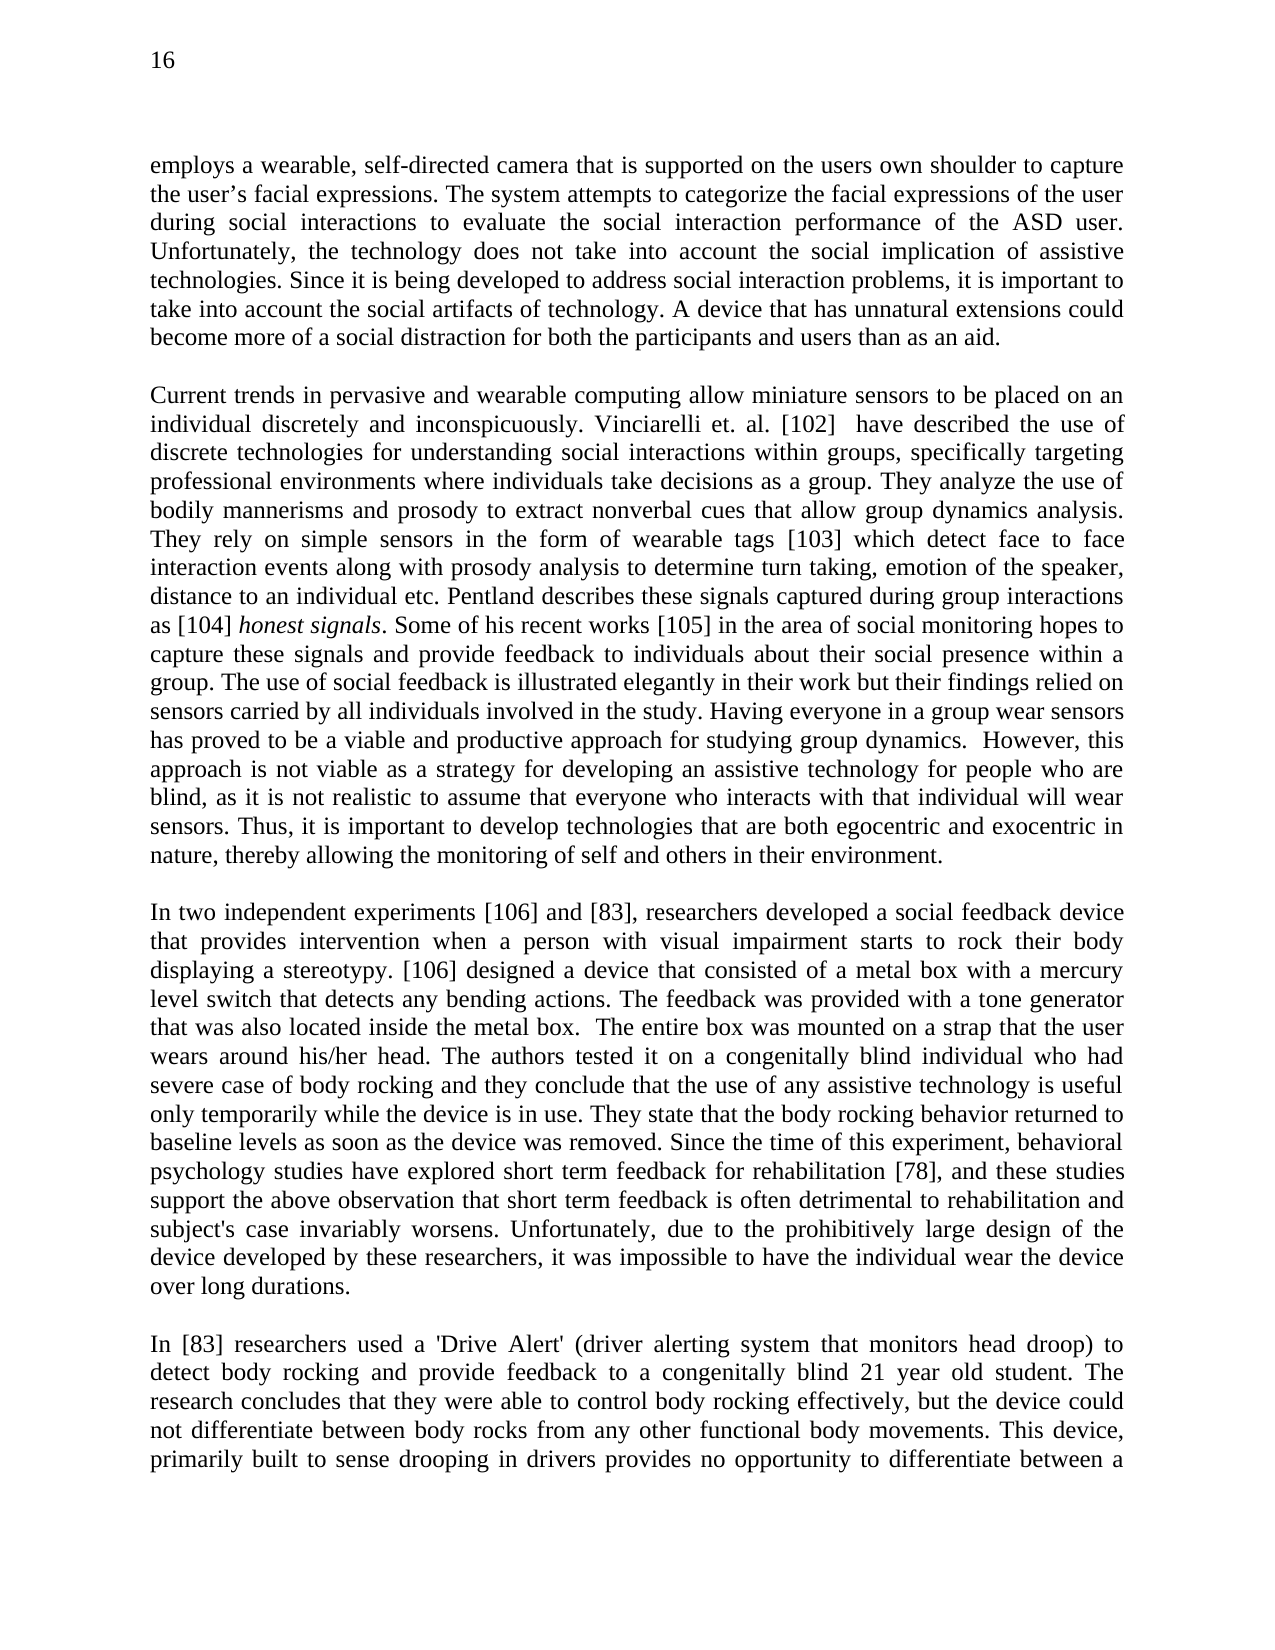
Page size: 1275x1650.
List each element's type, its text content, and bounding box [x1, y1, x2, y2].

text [150, 1329, 1125, 1472]
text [150, 150, 1125, 351]
text In two independent experiments [106] and [83], researchers developed a social feedback device that provides intervention when a person with visual impairment starts to rock their body displaying a stereotypy. designed a device that consisted of a metal box with a mercury level switch that detects any bending actions. The feedback was provided with a tone generator that was also located inside the metal box. The entire box was mounted on a strap that the user wears around his/her head. The authors tested it on a congenitally blind individual who had severe case of body rocking and they conclude that the use of any assistive technology is useful only temporarily while the device is in use. They state that the body rocking behavior returned to baseline levels as soon as the device was removed. Since the time of this experiment, behavioral psychology studies have explored short term feedback for rehabilitation , and these studies support the above observation that short term feedback is often detrimental to rehabilitation and subject's case invariably worsens. Unfortunately, due to the prohibitively large design of the device developed by these researchers, it was impossible to have the individual wear the device over long durations. [150, 897, 1125, 1300]
text Current trends in pervasive and wearable computing allow miniature sensors to be placed on an individual discretely and inconspicuously. Vinciarelli et. al. have described the use of discrete technologies for understanding social interactions within groups, specifically targeting professional environments where individuals take decisions as a group. They analyze the use of bodily mannerisms and prosody to extract nonverbal cues that allow group dynamics analysis. They rely on simple sensors in the form of wearable tags which detect face to face interaction events along with prosody analysis to determine turn taking, emotion of the speaker, distance to an individual etc. Pentland describes these signals captured during group interactions as honest signals. Some of his recent works in the area of social monitoring hopes to capture these signals and provide feedback to individuals about their social presence within a group. The use of social feedback is illustrated elegantly in their work but their findings relied on sensors carried by all individuals involved in the study. Having everyone in a group wear sensors has proved to be a viable and productive approach for studying group dynamics. However, this approach is not viable as a strategy for developing an assistive technology for people who are blind, as it is not realistic to assume that everyone who interacts with that individual will wear sensors. Thus, it is important to develop technologies that are both egocentric and exocentric in nature, thereby allowing the monitoring of self and others in their environment. [150, 380, 1125, 869]
